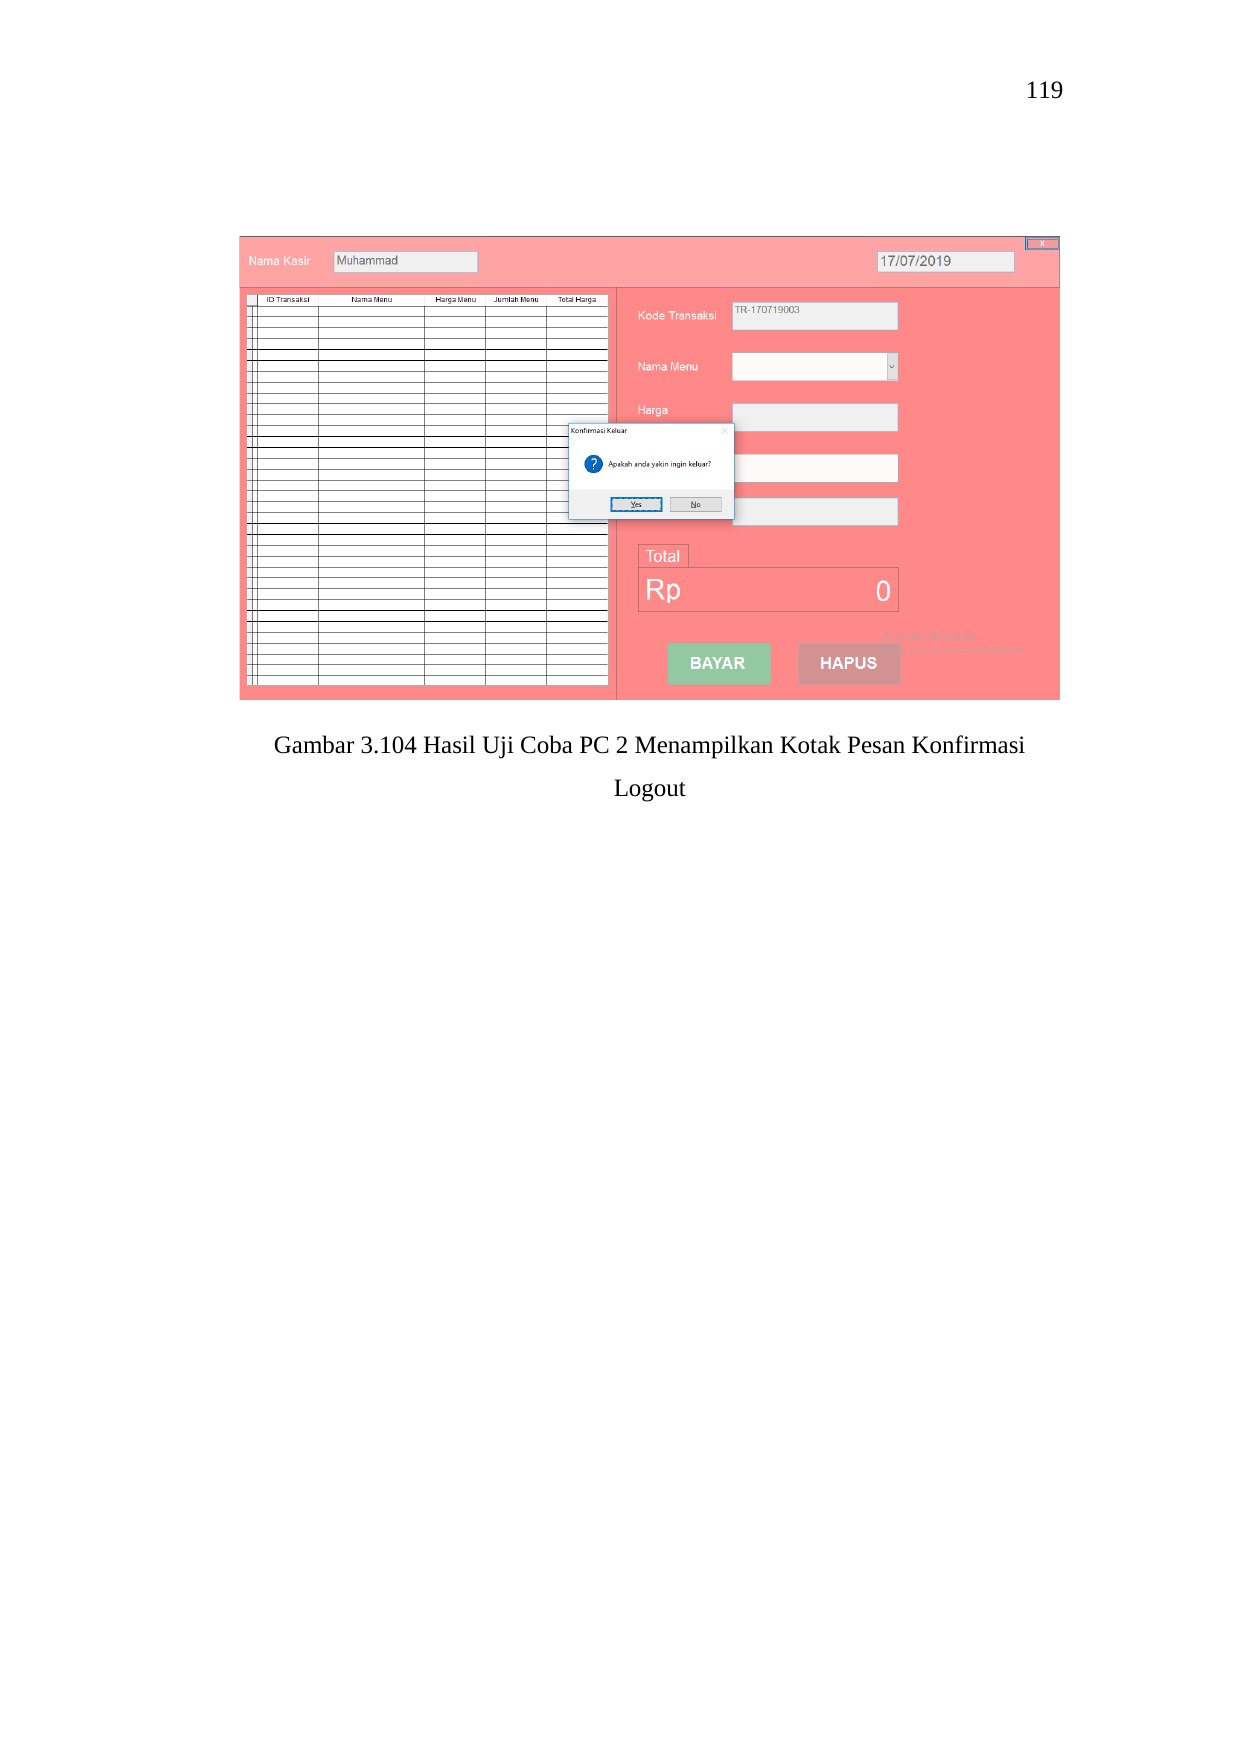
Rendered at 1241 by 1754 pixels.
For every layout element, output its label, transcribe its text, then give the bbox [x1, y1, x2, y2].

text Gambar 3.104 Hasil Uji Coba PC 2 Menampilkan Kotak Pesan Konfirmasi Logout [236, 730, 1063, 802]
picture [239, 236, 1060, 700]
